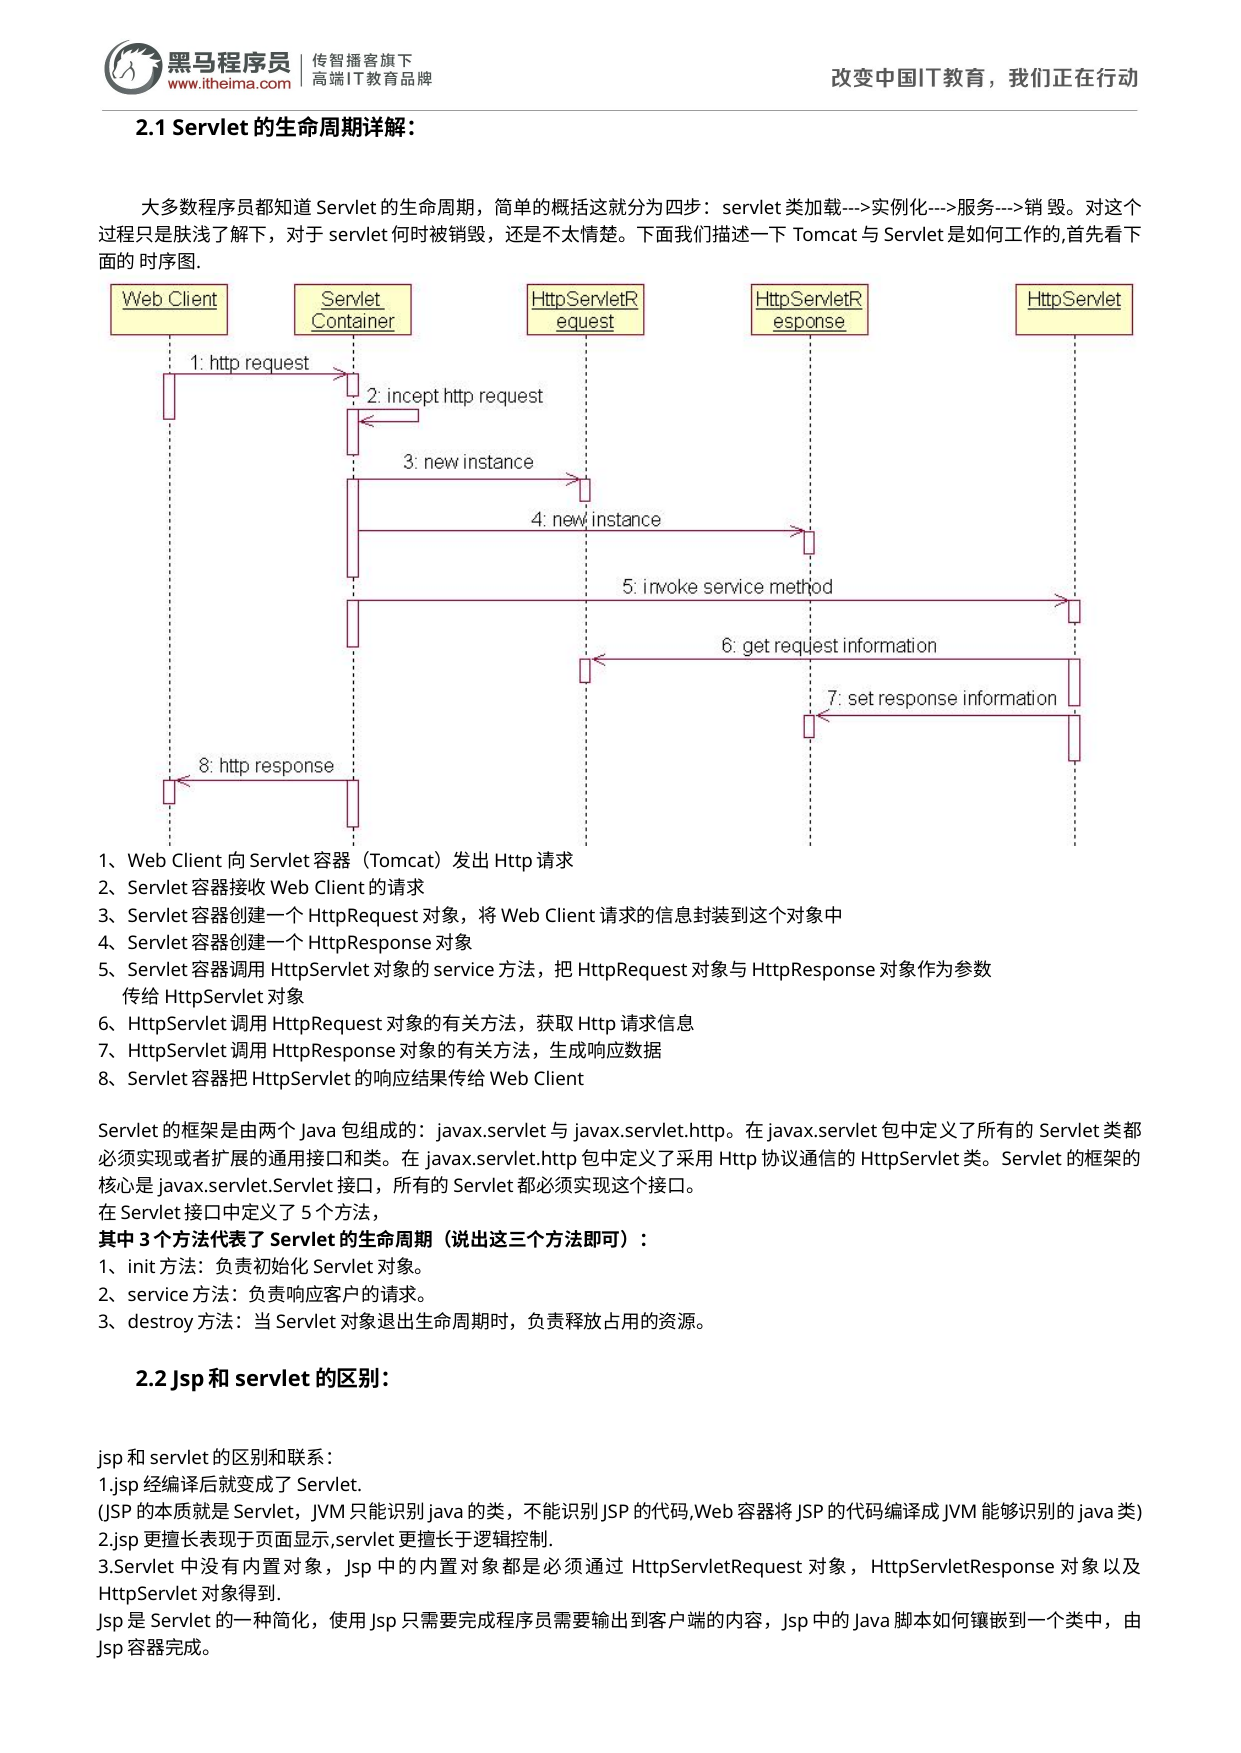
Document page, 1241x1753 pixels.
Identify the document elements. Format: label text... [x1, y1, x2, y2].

subtitle 2.2 Jsp和servlet的区别： [135, 1361, 1142, 1392]
subtitle 2.1 Servlet的生命周期详解： [135, 110, 1142, 142]
text 其中3个方法代表了Servlet的生命周期（说出这三个方法即可）： [98, 1225, 1142, 1252]
picture [100, 38, 1140, 111]
text Servlet的框架是由两个Java包组成的：javax.servlet与 javax.servlet.http。在javax.servlet包中定义了所有的Servlet类都必须实现或者扩展的通用接口和类。在 javax.servlet.http包中定义了采用Http协议通信的HttpServlet类。Servlet的框架的核心是 javax.servlet.Servlet接口，所有的Servlet都必须实现这个接口。 [98, 1116, 1142, 1198]
text 4、Servlet容器创建一个HttpResponse对象 [98, 927, 1142, 954]
text 1、init方法：负责初始化Servlet对象。 [98, 1252, 1142, 1279]
text 在Servlet接口中定义了5个方法， [98, 1198, 1142, 1225]
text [98, 1443, 1142, 1660]
text 6、HttpServlet调用HttpRequest对象的有关方法，获取Http请求信息 [98, 1009, 1142, 1036]
text 大多数程序员都知道Servlet的生命周期，简单的概括这就分为四步：servlet类加载--->实例化--->服务--->销 毁。对这个过程只是肤浅了解下，对于servlet何时被销毁，还是不太情楚。下面我们描述一下Tomcat与Servlet是如何工作的,首先看下面的 时序图. [98, 192, 1142, 273]
text 3、destroy方法：当Servlet对象退出生命周期时，负责释放占用的资源。 [98, 1306, 1142, 1333]
text 3、Servlet容器创建一个HttpRequest对象，将Web Client请求的信息封装到这个对象中 [98, 900, 1142, 927]
text 8、Servlet容器把HttpServlet的响应结果传给Web Client [98, 1063, 1142, 1091]
text 传给 HttpServlet对象 [98, 982, 1142, 1009]
picture [97, 273, 1192, 846]
text 2、service方法：负责响应客户的请求。 [98, 1279, 1142, 1306]
text 2、Servlet容器接收Web Client的请求 [98, 873, 1142, 900]
text 1、Web Client 向Servlet容器（Tomcat）发出Http请求 [98, 846, 1142, 873]
text 5、Servlet容器调用HttpServlet对象的service方法，把HttpRequest对象与HttpResponse对象作为参数 [98, 954, 1142, 982]
text 7、HttpServlet调用HttpResponse对象的有关方法，生成响应数据 [98, 1036, 1142, 1063]
